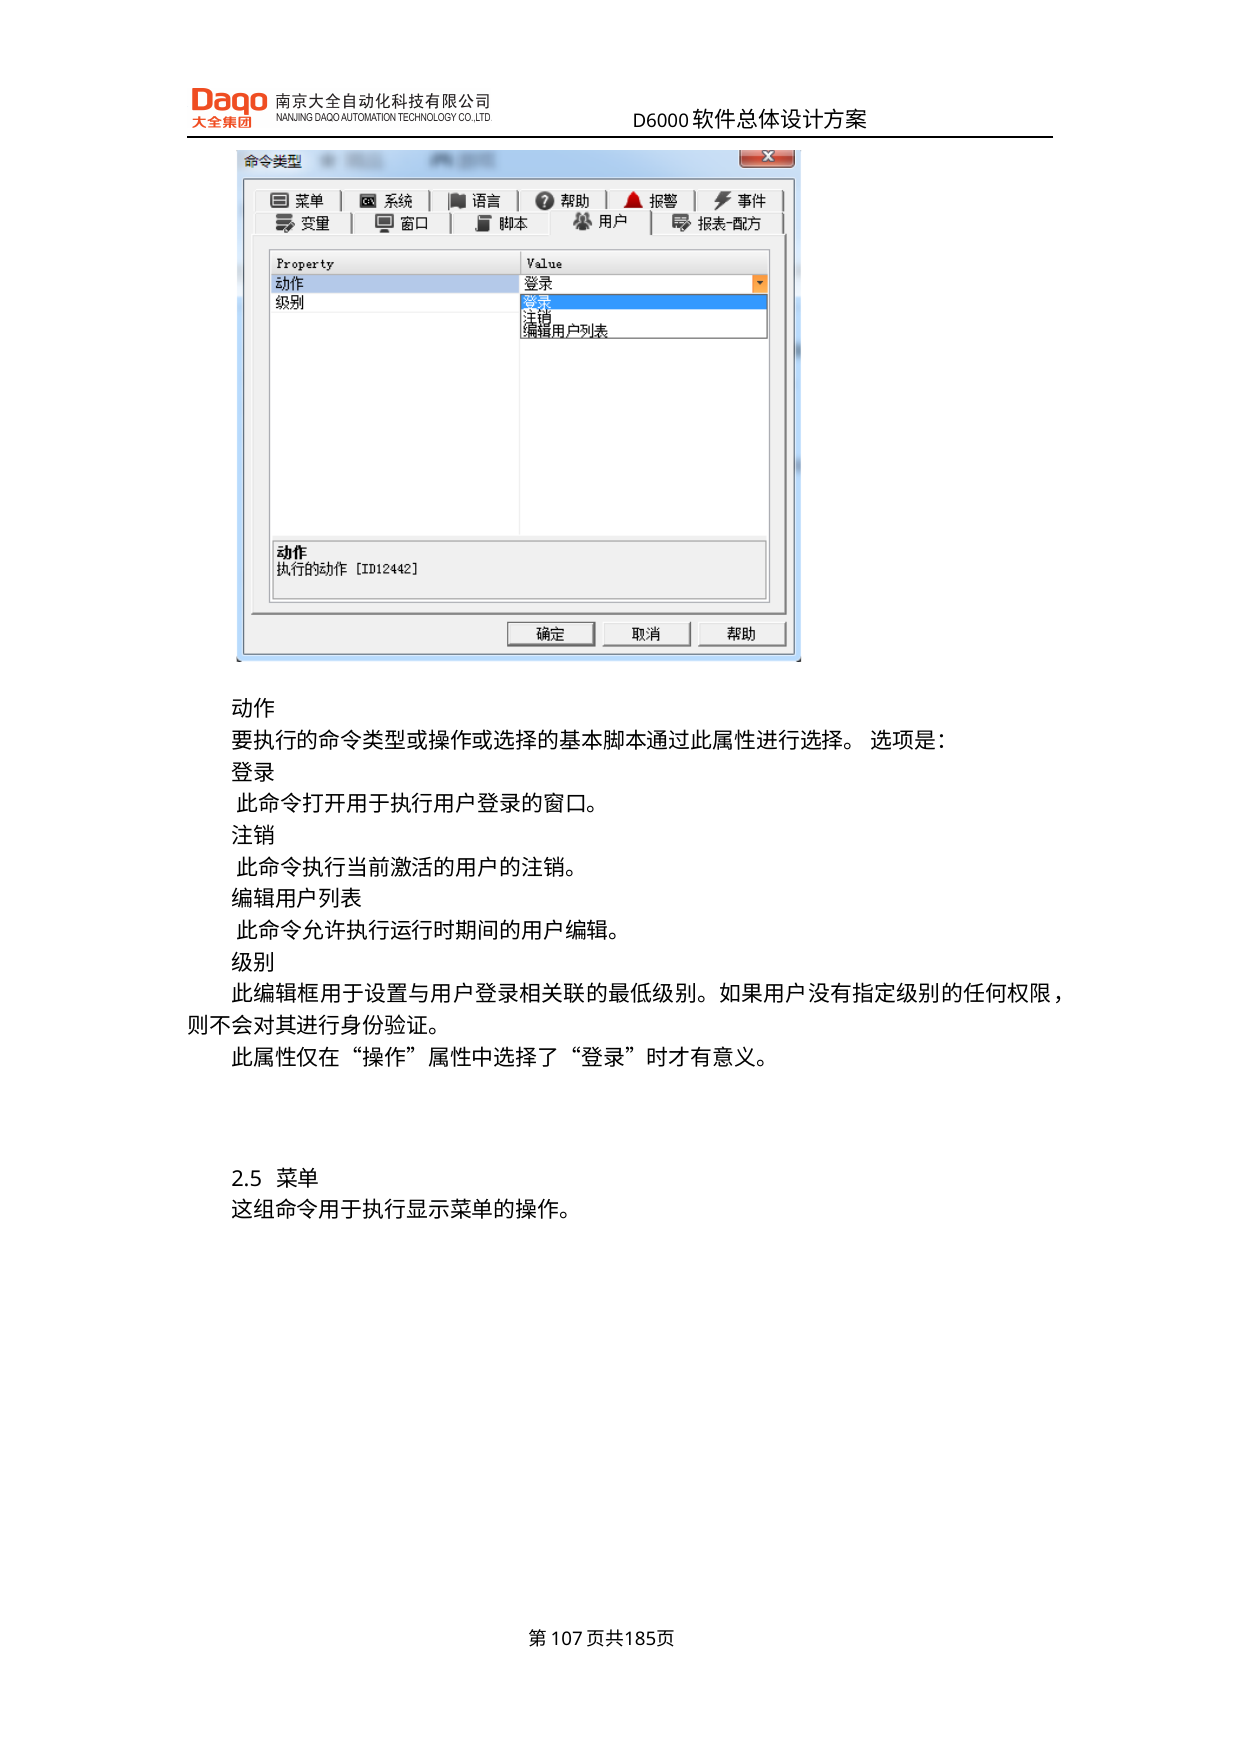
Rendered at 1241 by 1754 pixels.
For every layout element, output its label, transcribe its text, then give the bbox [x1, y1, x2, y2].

picture [236, 150, 802, 662]
text 要执行的命令类型或操作或选择的基本脚本通过此属性进行选择。 选项是： [187, 723, 1053, 755]
text 注销 [187, 818, 1053, 850]
text 此属性仅在“操作”属性中选择了“登录”时才有意义。 [187, 1040, 1053, 1071]
text 此编辑框用于设置与用户登录相关联的最低级别。如果用户没有指定级别的任何权限，则不会对其进行身份验证。 [187, 976, 1053, 1040]
picture [187, 88, 492, 128]
text 此命令打开用于执行用户登录的窗口。 [187, 786, 1053, 818]
text 此命令执行当前激活的用户的注销。 [187, 850, 1053, 881]
text 此命令允许执行运行时期间的用户编辑。 [187, 913, 1053, 945]
text 2.5 菜单 [187, 1161, 1053, 1192]
text 动作 [187, 691, 1053, 723]
text 登录 [187, 755, 1053, 786]
text 这组命令用于执行显示菜单的操作。 [187, 1192, 1053, 1224]
text 编辑用户列表 [187, 881, 1053, 913]
text 级别 [187, 945, 1053, 976]
